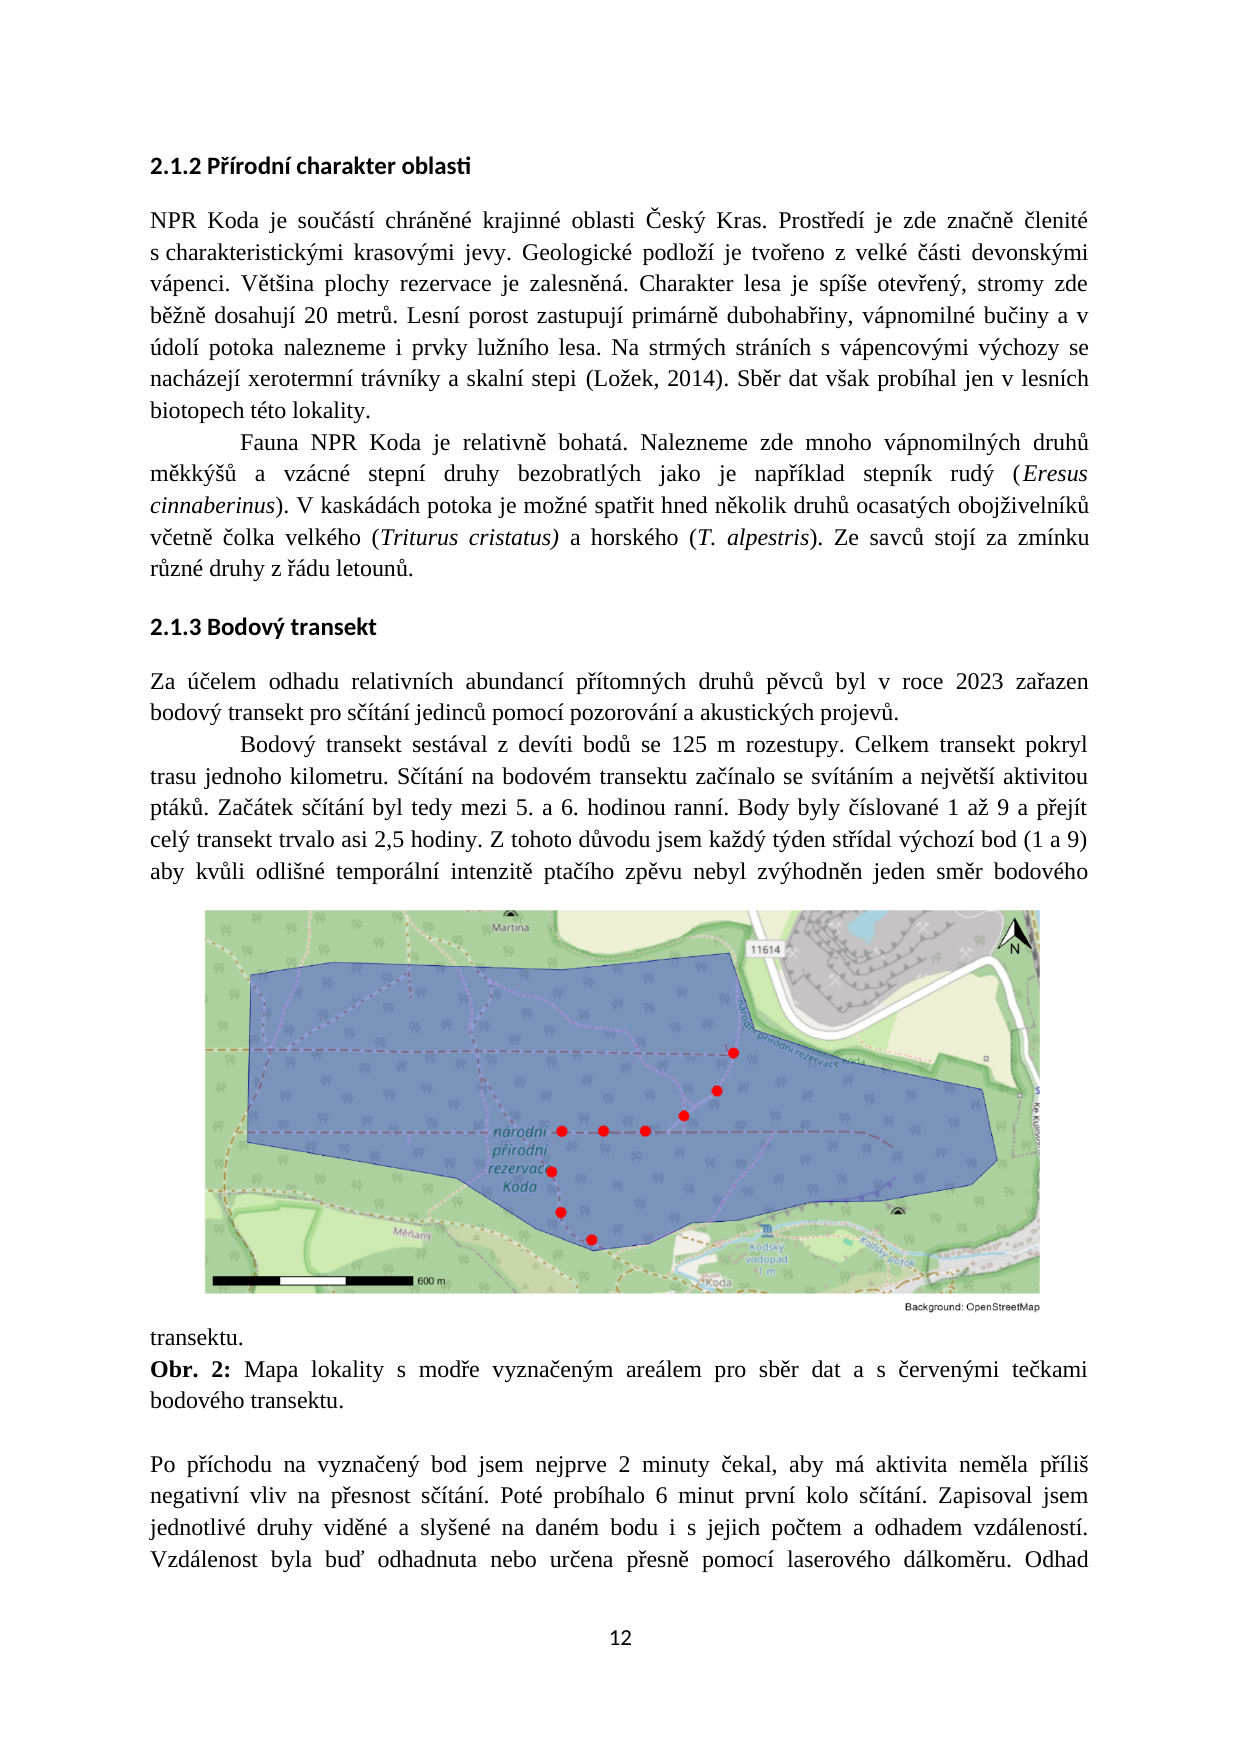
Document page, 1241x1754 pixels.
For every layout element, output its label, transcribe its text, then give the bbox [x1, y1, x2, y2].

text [150, 1450, 1090, 1572]
text 2.1.2 Přírodní charakter oblasti [150, 150, 1090, 181]
text Za účelem odhadu relativních abundancí přítomných druhů pěvců byl v roce 2023 zařazen bodový transekt pro sčítání jedinců pomocí pozorování a akustických projevů. [150, 667, 1090, 726]
text NPR Koda je součástí chráněné krajinné oblasti Český Kras. Prostředí je zde značně členité s charakteristickými krasovými jevy. Geologické podloží je tvořeno z velké části devonskými vápenci. Většina plochy rezervace je zalesněná. Charakter lesa je spíše otevřený, stromy zde běžně dosahují 20 metrů. Lesní porost zastupují primárně dubohabřiny, vápnomilné bučiny a v údolí potoka nalezneme i prvky lužního lesa. Na strmých stráních s vápencovými výchozy se nacházejí xerotermní trávníky a skalní stepi (Ložek, 2014). Sběr dat však probíhal jen v lesních biotopech této lokality. [150, 206, 1090, 423]
text Obr. 2: Mapa lokality s modře vyznačeným areálem pro sběr dat a s červenými tečkami bodového transektu. [150, 1355, 1090, 1414]
picture [195, 898, 1045, 1324]
text Fauna NPR Koda je relativně bohatá. Nalezneme zde mnoho vápnomilných druhů měkkýšů a vzácné stepní druhy bezobratlých jako je například stepník rudý (Eresus cinnaberinus). V kaskádách potoka je možné spatřit hned několik druhů ocasatých obojživelníků včetně čolka velkého (Triturus cristatus) a horského (T. alpestris). Ze savců stojí za zmínku různé druhy z řádu letounů. [150, 427, 1090, 582]
text 2.1.3 Bodový transekt [150, 611, 1090, 641]
